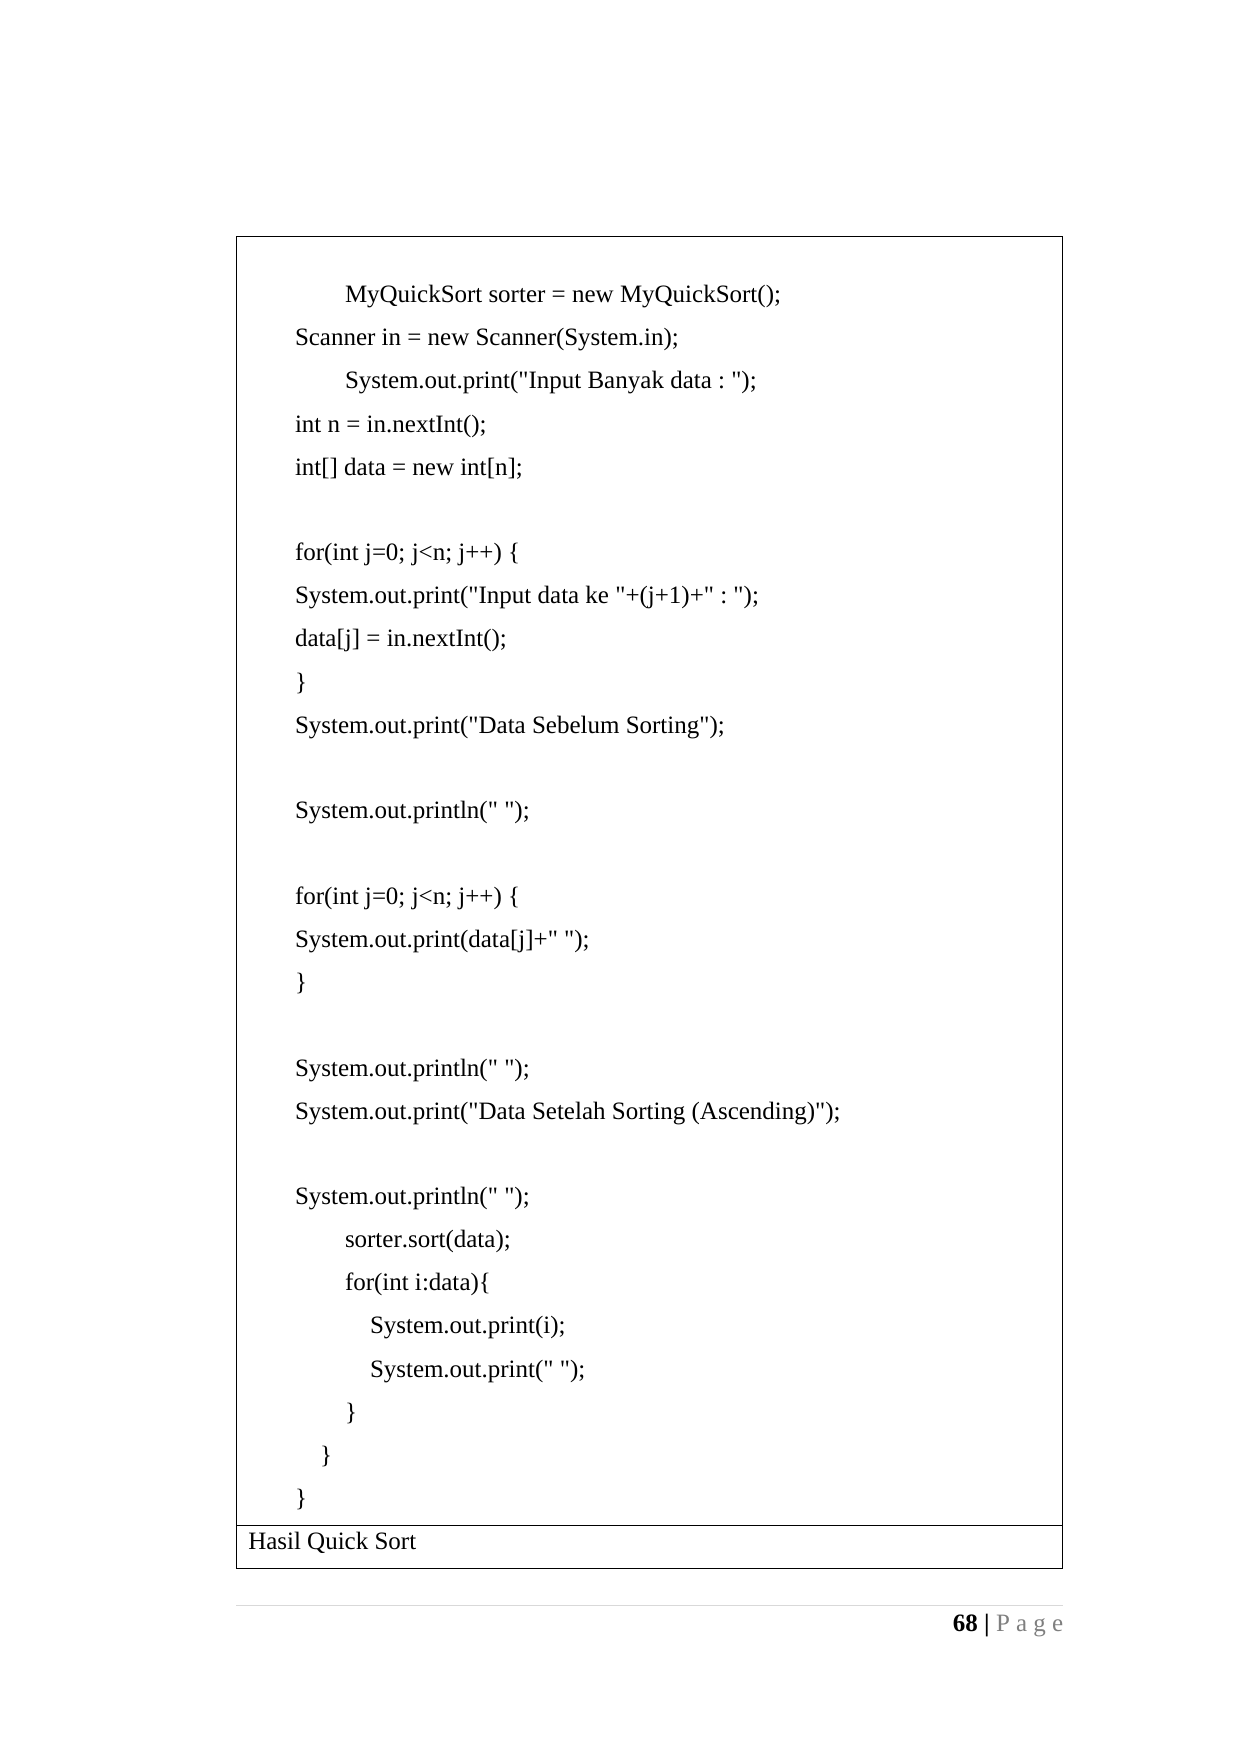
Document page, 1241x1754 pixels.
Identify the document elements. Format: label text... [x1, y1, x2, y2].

table_cell Hasil Quick Sort [237, 1526, 1062, 1568]
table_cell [237, 237, 1062, 1525]
